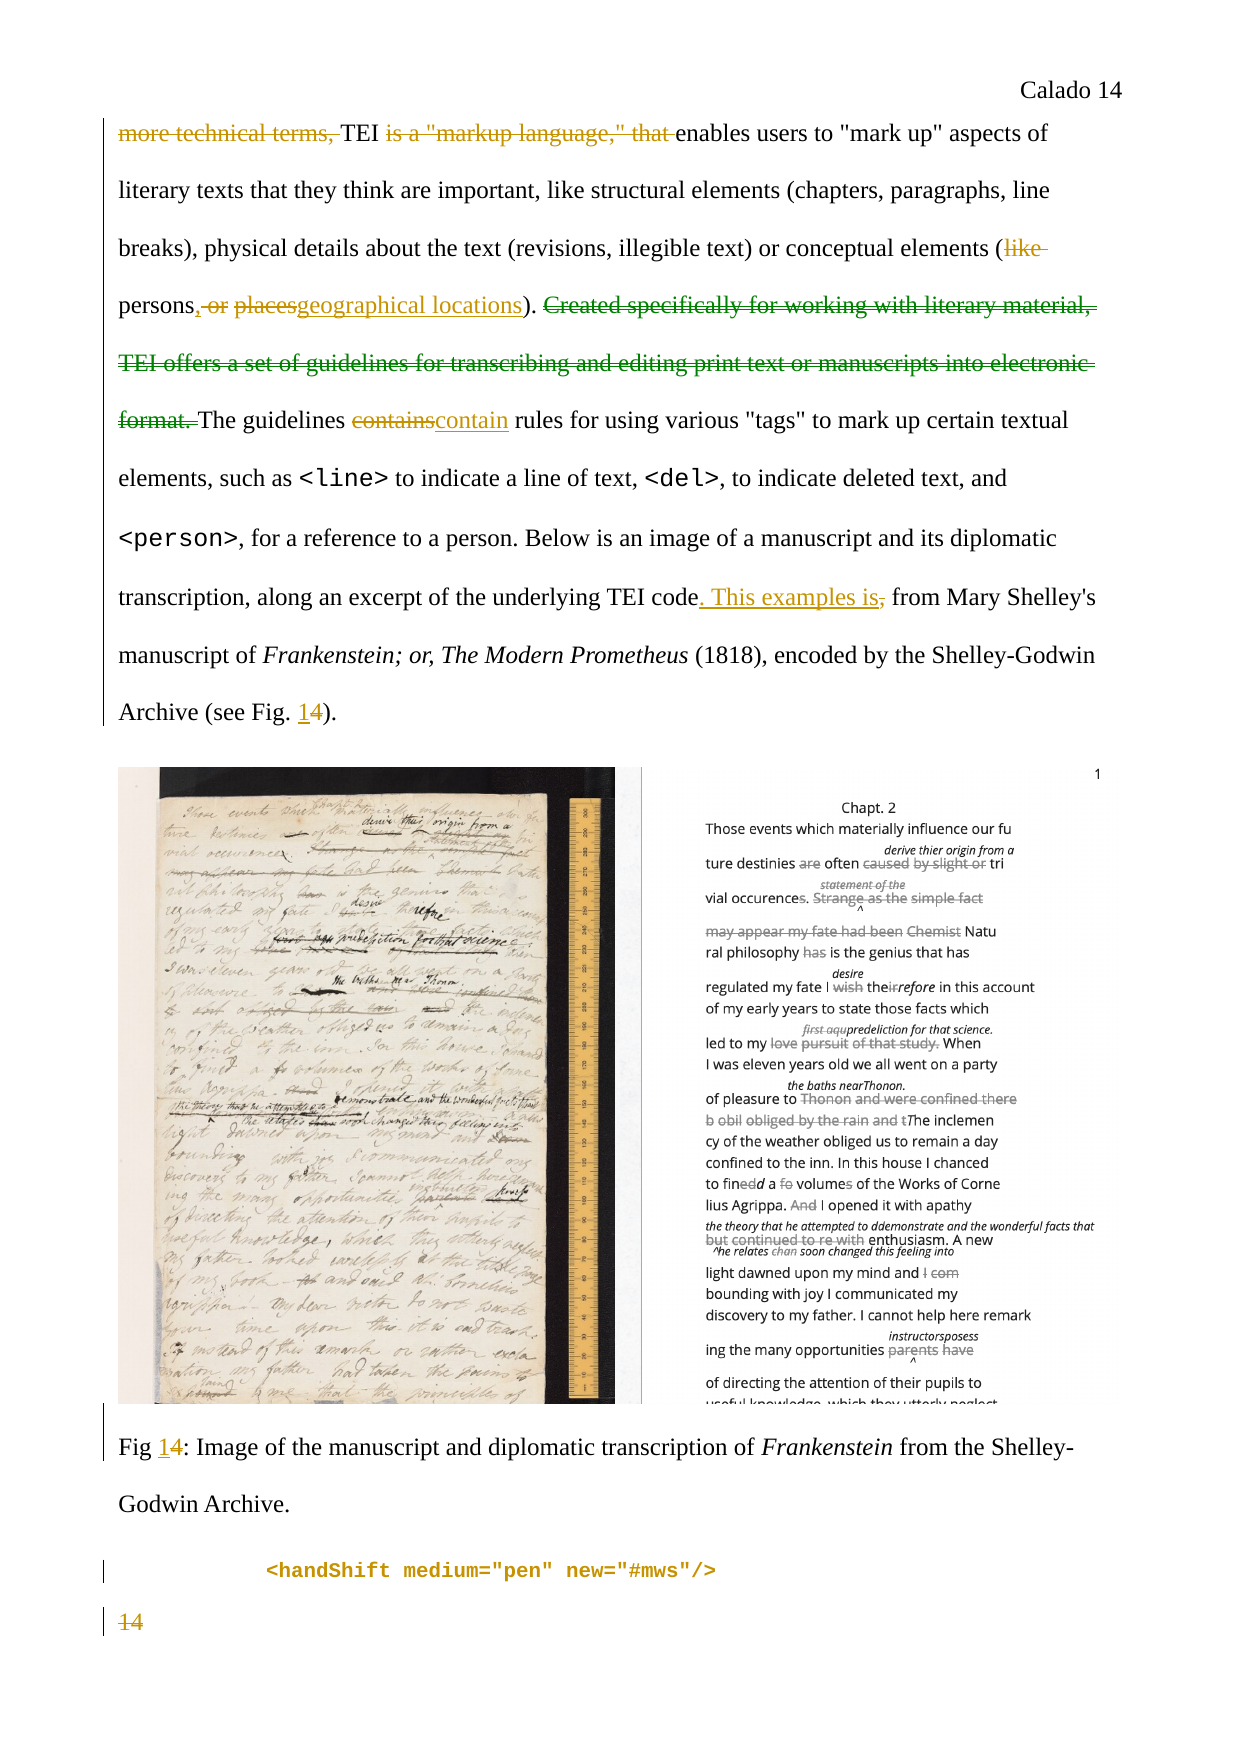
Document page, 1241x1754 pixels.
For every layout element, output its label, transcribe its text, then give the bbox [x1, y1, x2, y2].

picture [118, 767, 1123, 1404]
text <handShift medium="pen" new="#mws"/> [266, 1559, 1122, 1583]
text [118, 118, 1122, 726]
text Fig : Image of the manuscript and diplomatic transcription of Frankenstein from the Shelley-Godwin Archive. [118, 1404, 1122, 1518]
